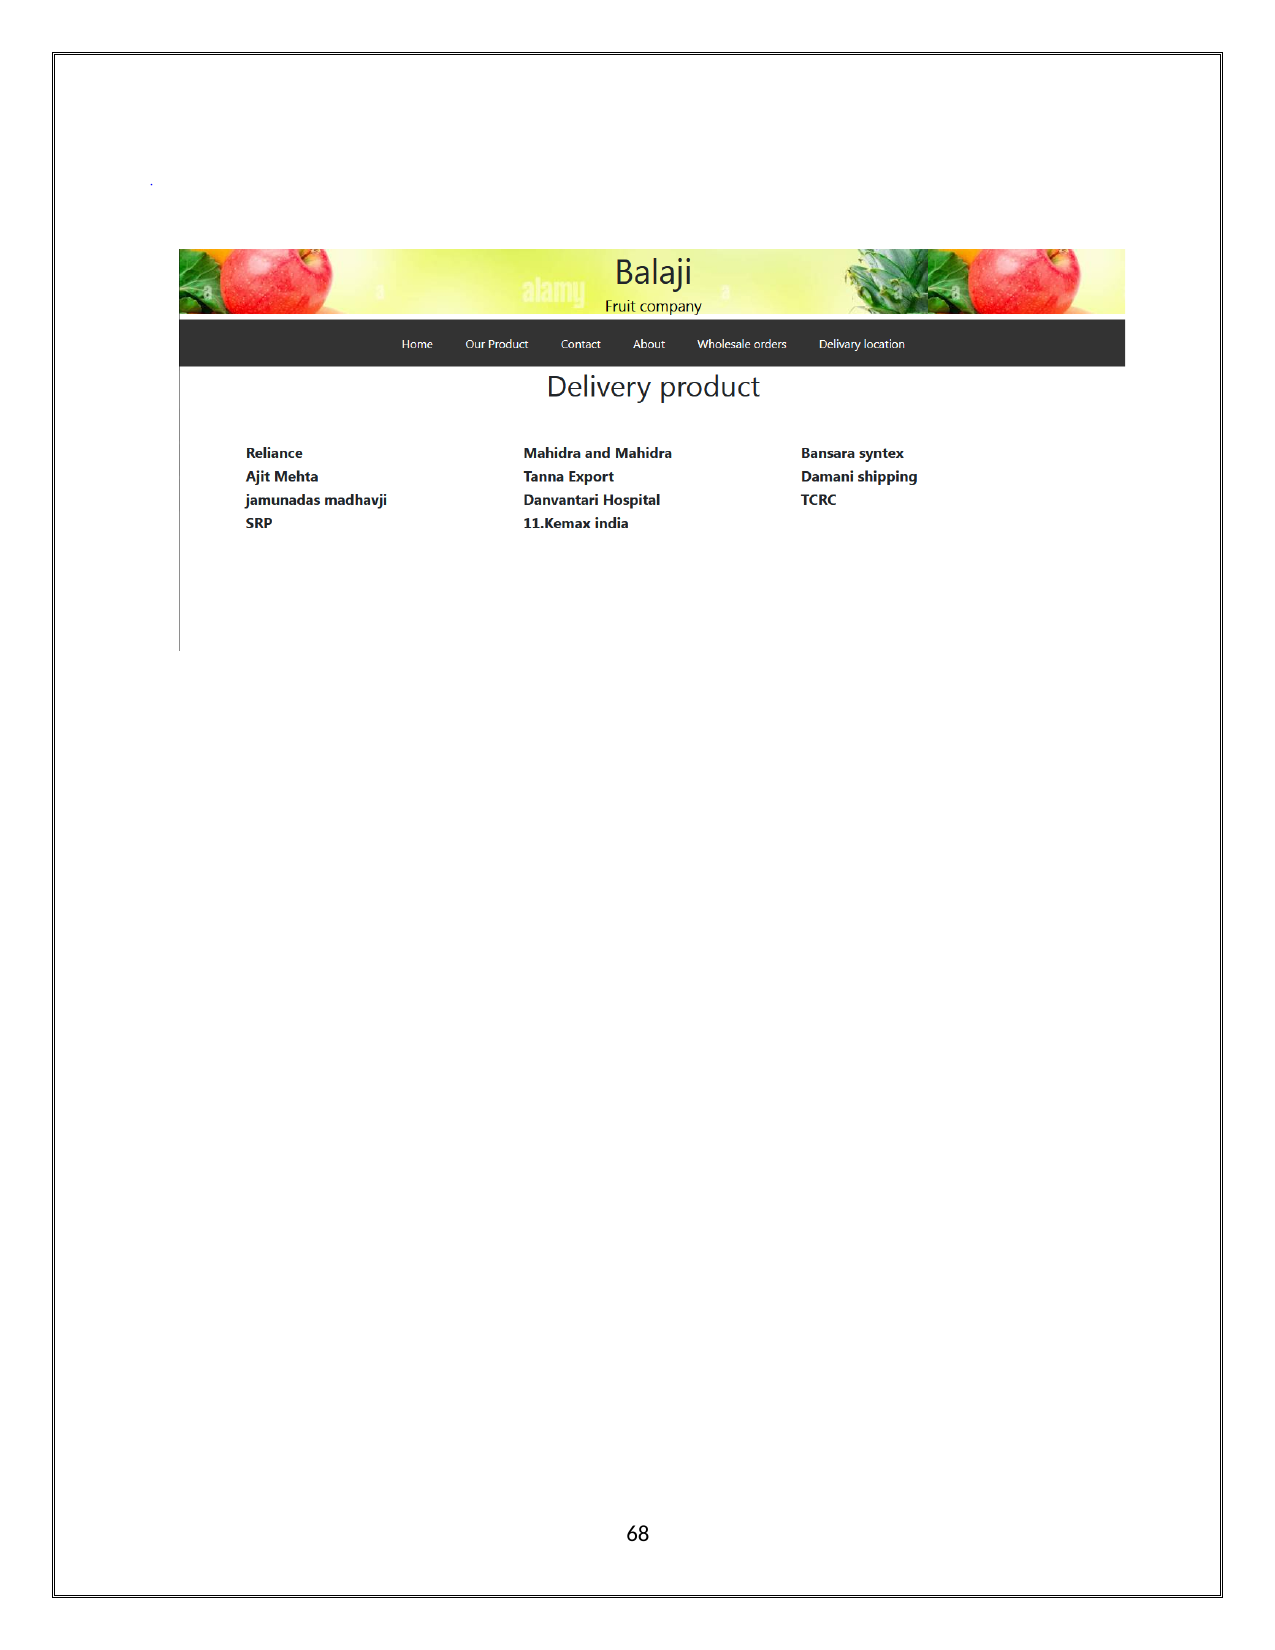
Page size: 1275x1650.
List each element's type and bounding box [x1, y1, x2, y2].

picture [150, 183, 1125, 651]
